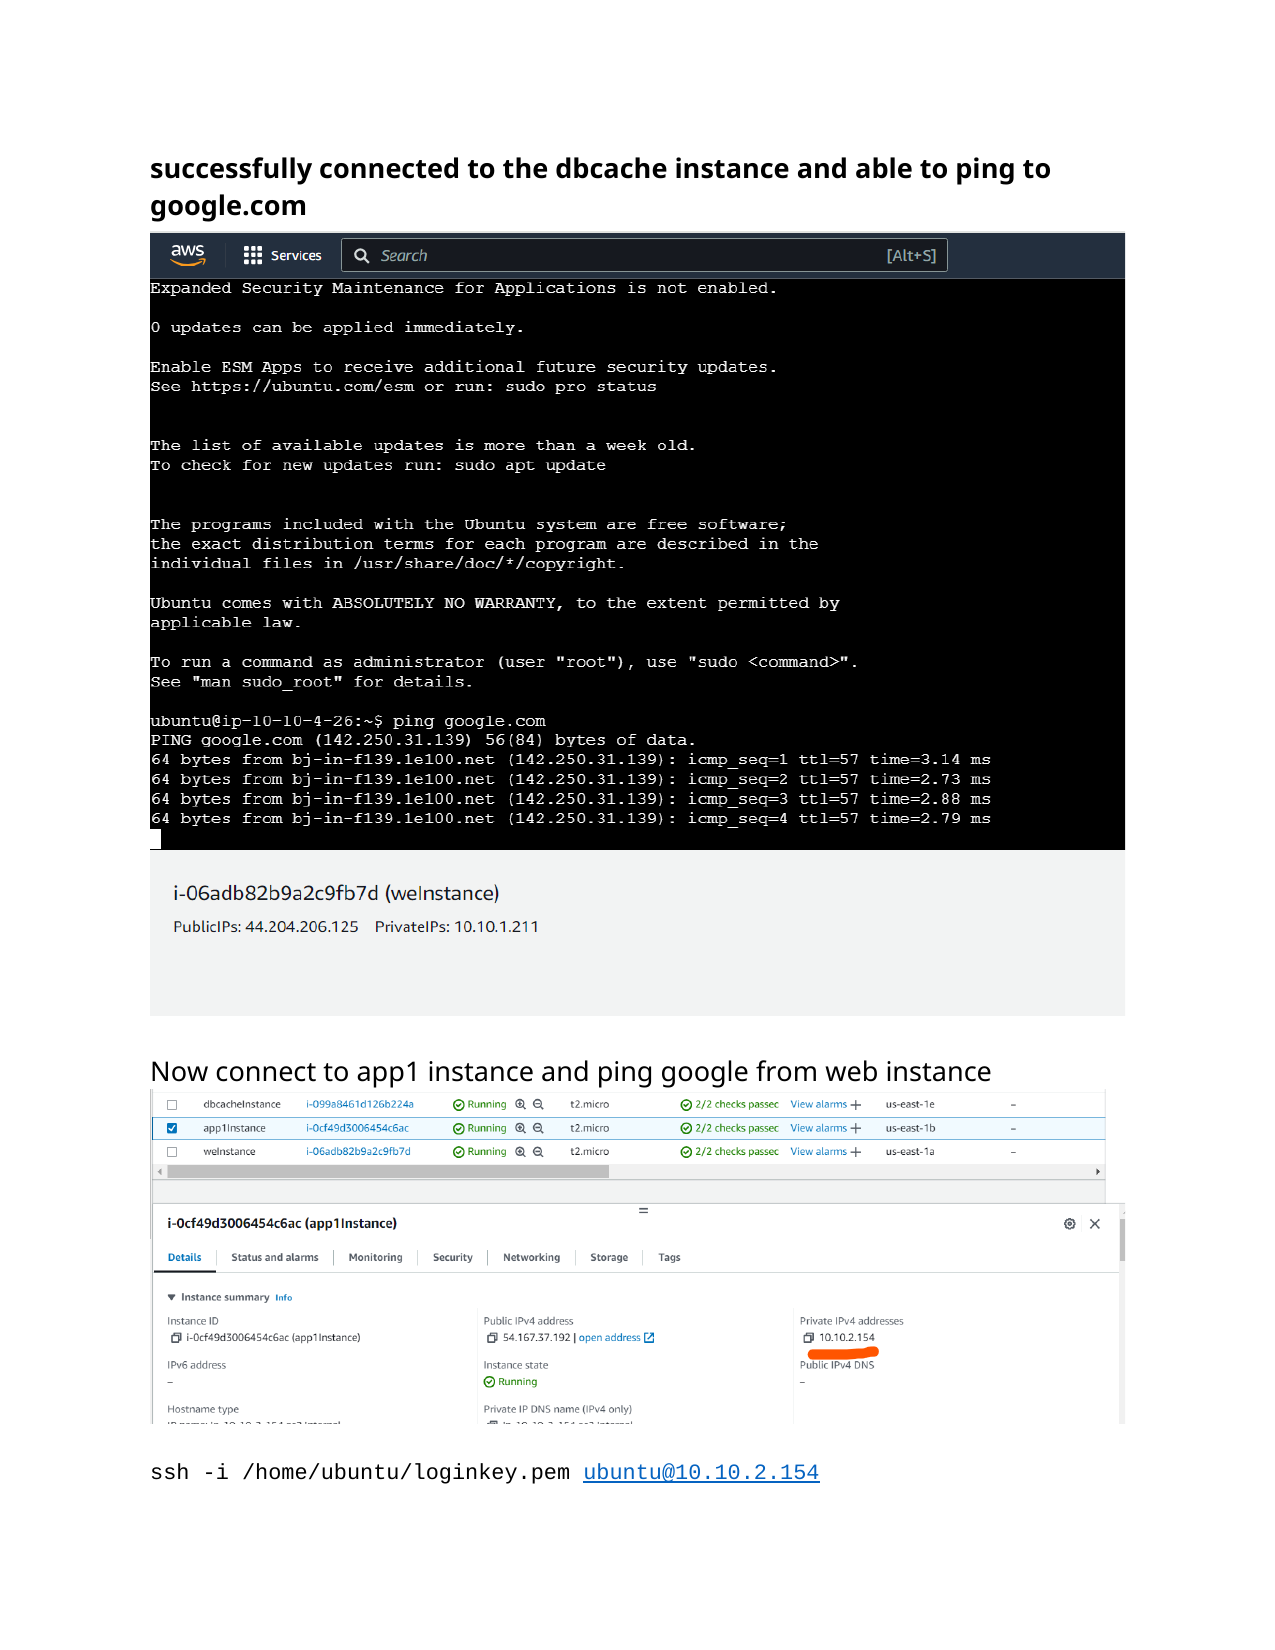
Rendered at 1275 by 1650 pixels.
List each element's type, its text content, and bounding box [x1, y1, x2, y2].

text Now connect to app1 instance and ping google from web instance [150, 1053, 1125, 1089]
picture [150, 1089, 1125, 1424]
text ssh -i /home/ubuntu/loginkey.pem ubuntu@10.10.2.154 [150, 1461, 1125, 1486]
text successfully connected to the dbcache instance and able to ping to google.com [150, 150, 1125, 223]
picture [150, 223, 1125, 1016]
